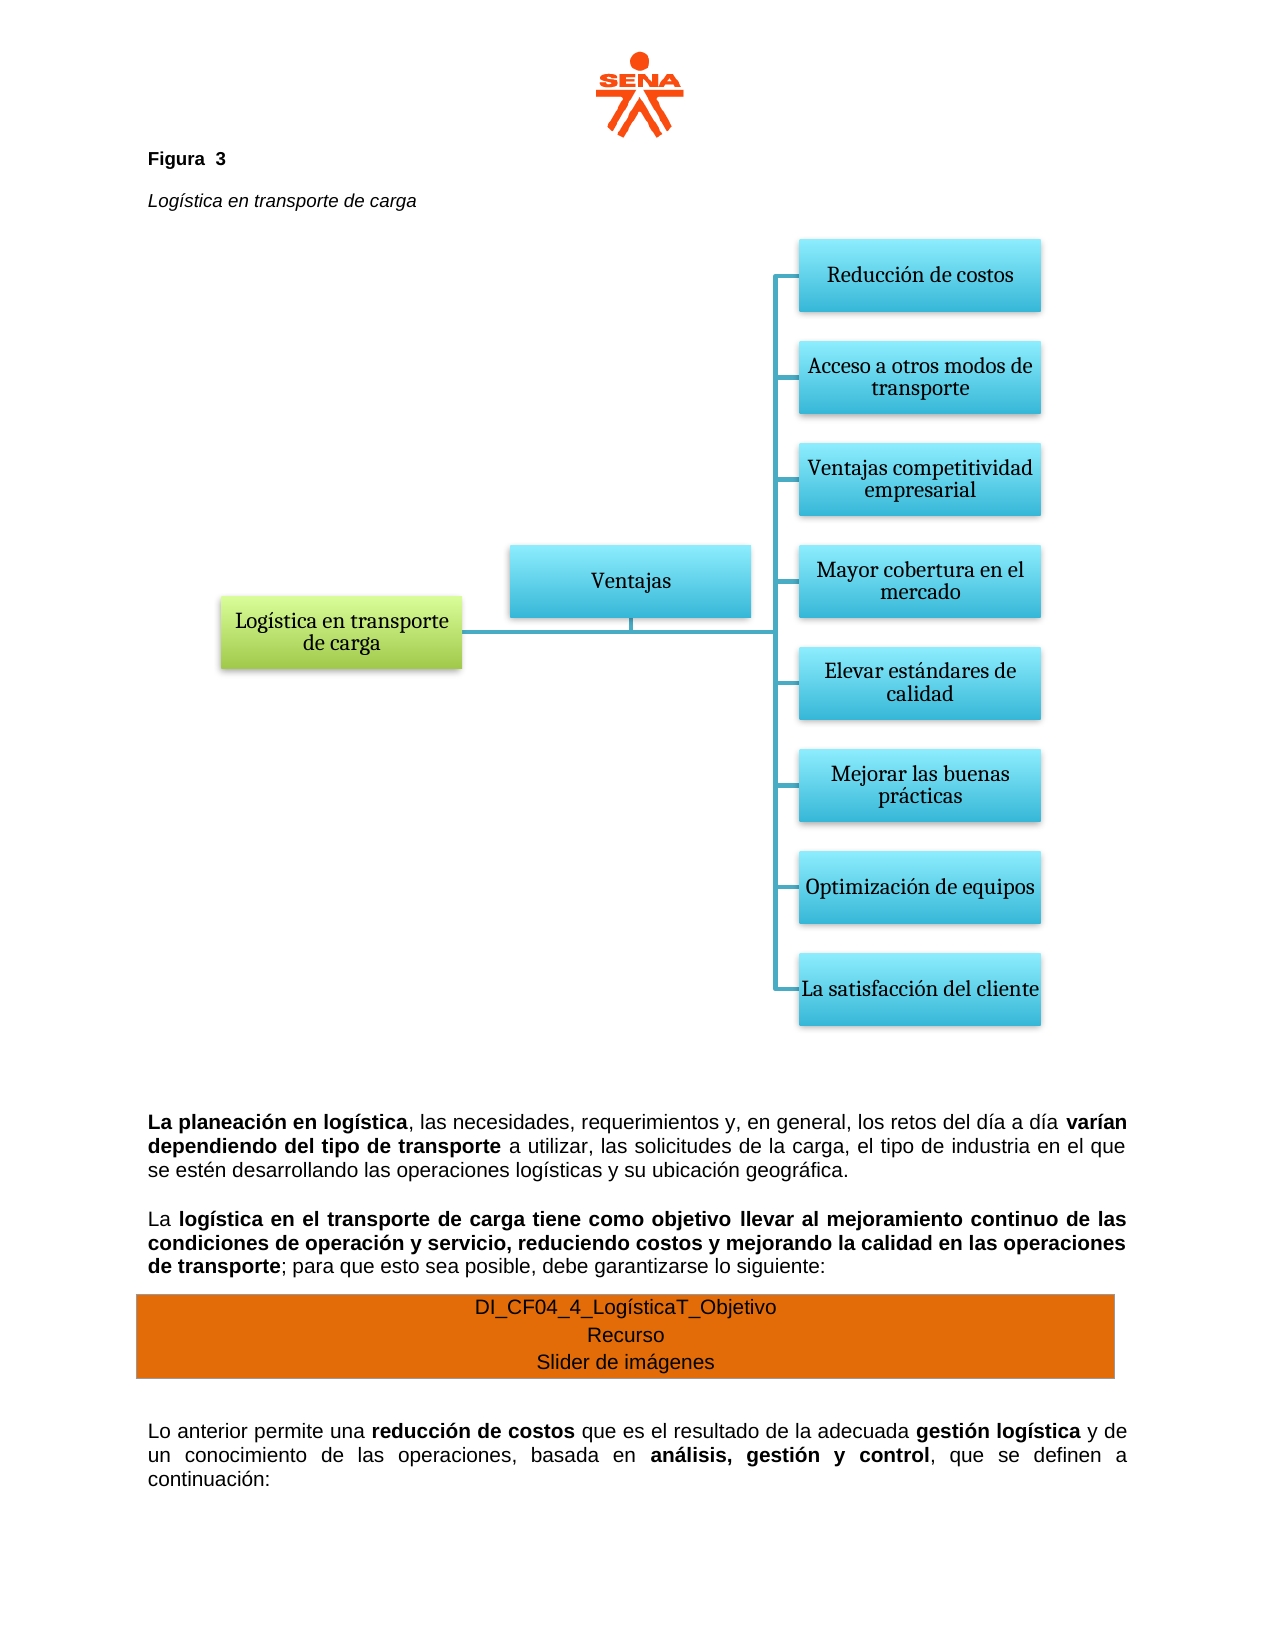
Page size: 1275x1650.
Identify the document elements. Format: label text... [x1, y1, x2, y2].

text Logística en transporte de carga [148, 190, 1127, 212]
text Figura 3 [148, 148, 1127, 169]
table_header DI_CF04_4_LogísticaT_Objetivo Recurso Slider de imágenes [137, 1295, 1114, 1378]
text La logística en el transporte de carga tiene como objetivo llevar al mejoramiento continuo de las condiciones de operación y servicio, reduciendo costos y mejorando la calidad en las operaciones de transporte; para que esto sea posible, debe garantizarse lo siguiente: [148, 1206, 1127, 1278]
text Lo anterior permite una reducción de costos que es el resultado de la adecuada gestión logística y de un conocimiento de las operaciones, basada en análisis, gestión y control, que se definen a continuación: [148, 1418, 1127, 1490]
text La planeación en logística, las necesidades, requerimientos y, en general, los retos del día a día varían dependiendo del tipo de transporte a utilizar, las solicitudes de la carga, el tipo de industria en el que se estén desarrollando las operaciones logísticas y su ubicación geográfica. [148, 1109, 1127, 1181]
picture [585, 48, 690, 142]
